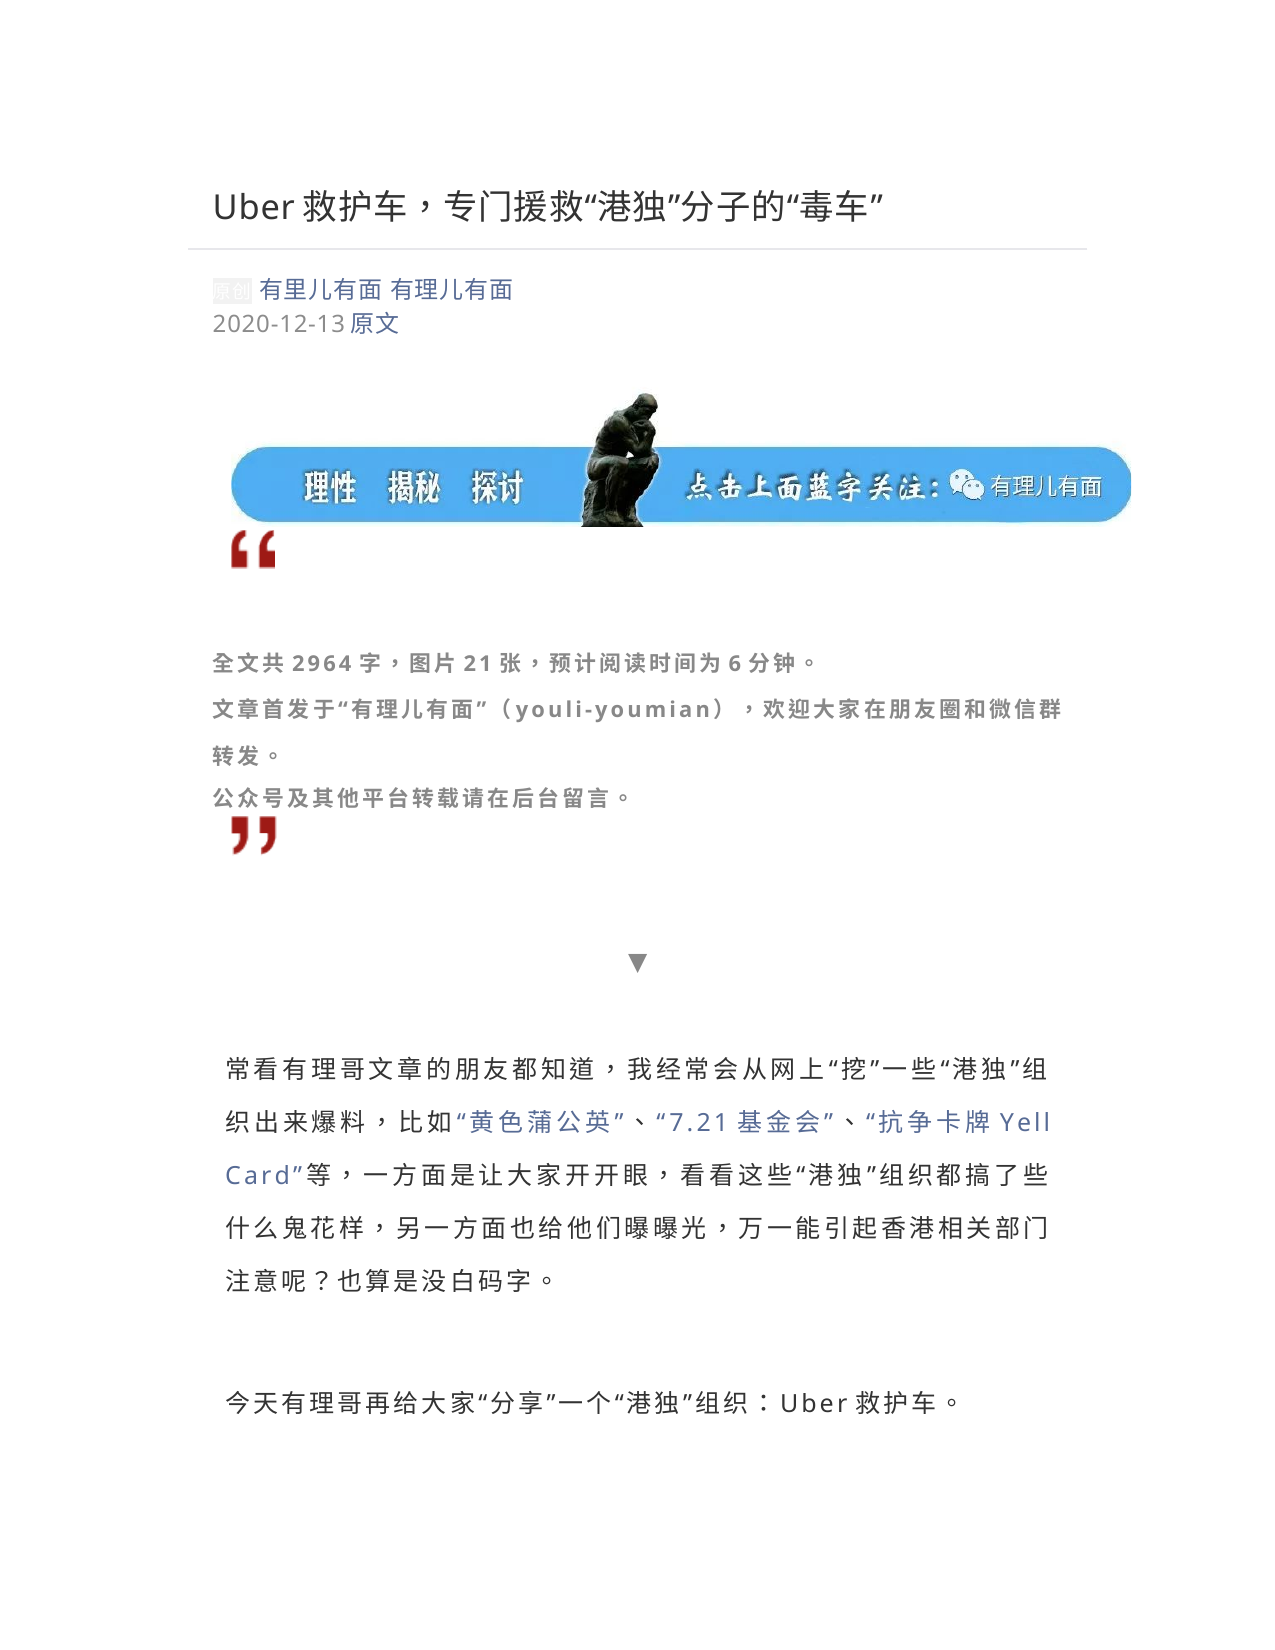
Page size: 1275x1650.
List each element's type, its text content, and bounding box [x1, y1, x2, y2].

picture [231, 374, 1132, 527]
picture [231, 530, 275, 569]
text 全文共2964字，图片21张，预计阅读时间为6分钟。 [212, 635, 1062, 677]
title Uber救护车，专门援救“港独”分子的“毒车” [187, 150, 1087, 250]
text 今天有理哥再给大家“分享”一个“港独”组织：Uber救护车。 [225, 1367, 1050, 1420]
text 文章首发于“有理儿有面”（youli-youmian），欢迎大家在朋友圈和微信群转发。 [212, 677, 1062, 770]
text 公众号及其他平台转载请在后台留言。 [212, 770, 1062, 813]
text 常看有理哥文章的朋友都知道，我经常会从网上“挖”一些“港独”组织出来爆料，比如“黄色蒲公英”、“7.21基金会”、“抗争卡牌Yell Card”等，一方面是让大家开开眼，看看这些“港独”组织都搞了些什么鬼花样，另一方面也给他们曝曝光，万一能引起香港相关部门注意呢？也算是没白码字。 [225, 1032, 1050, 1298]
picture [231, 816, 277, 856]
text 2020-12-13原文 发表于 [212, 306, 1062, 340]
text ▼ [212, 938, 1062, 978]
list 原创 有里儿有面 有理儿有面 [212, 272, 1062, 306]
